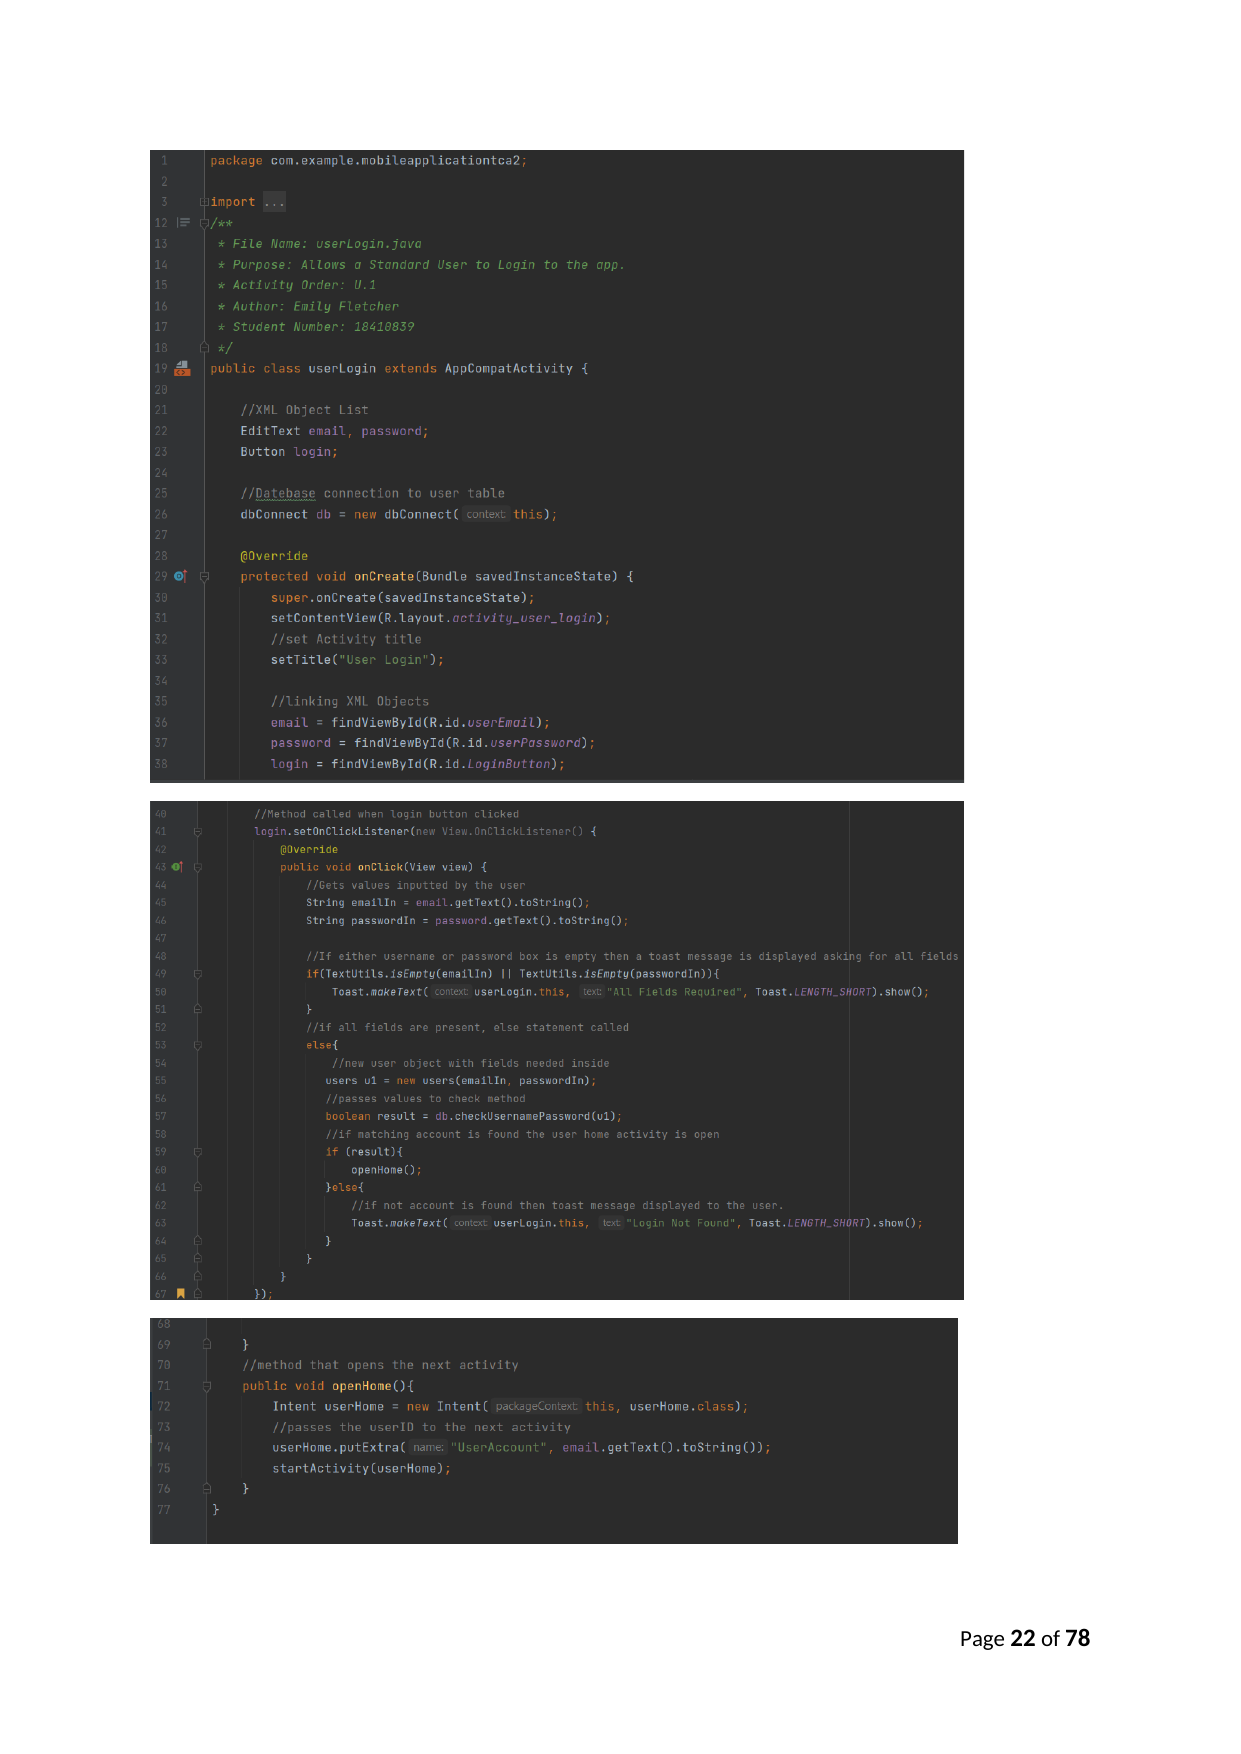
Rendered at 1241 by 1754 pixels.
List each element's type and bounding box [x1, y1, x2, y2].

picture [150, 801, 964, 1300]
picture [150, 1318, 958, 1544]
picture [150, 150, 965, 783]
